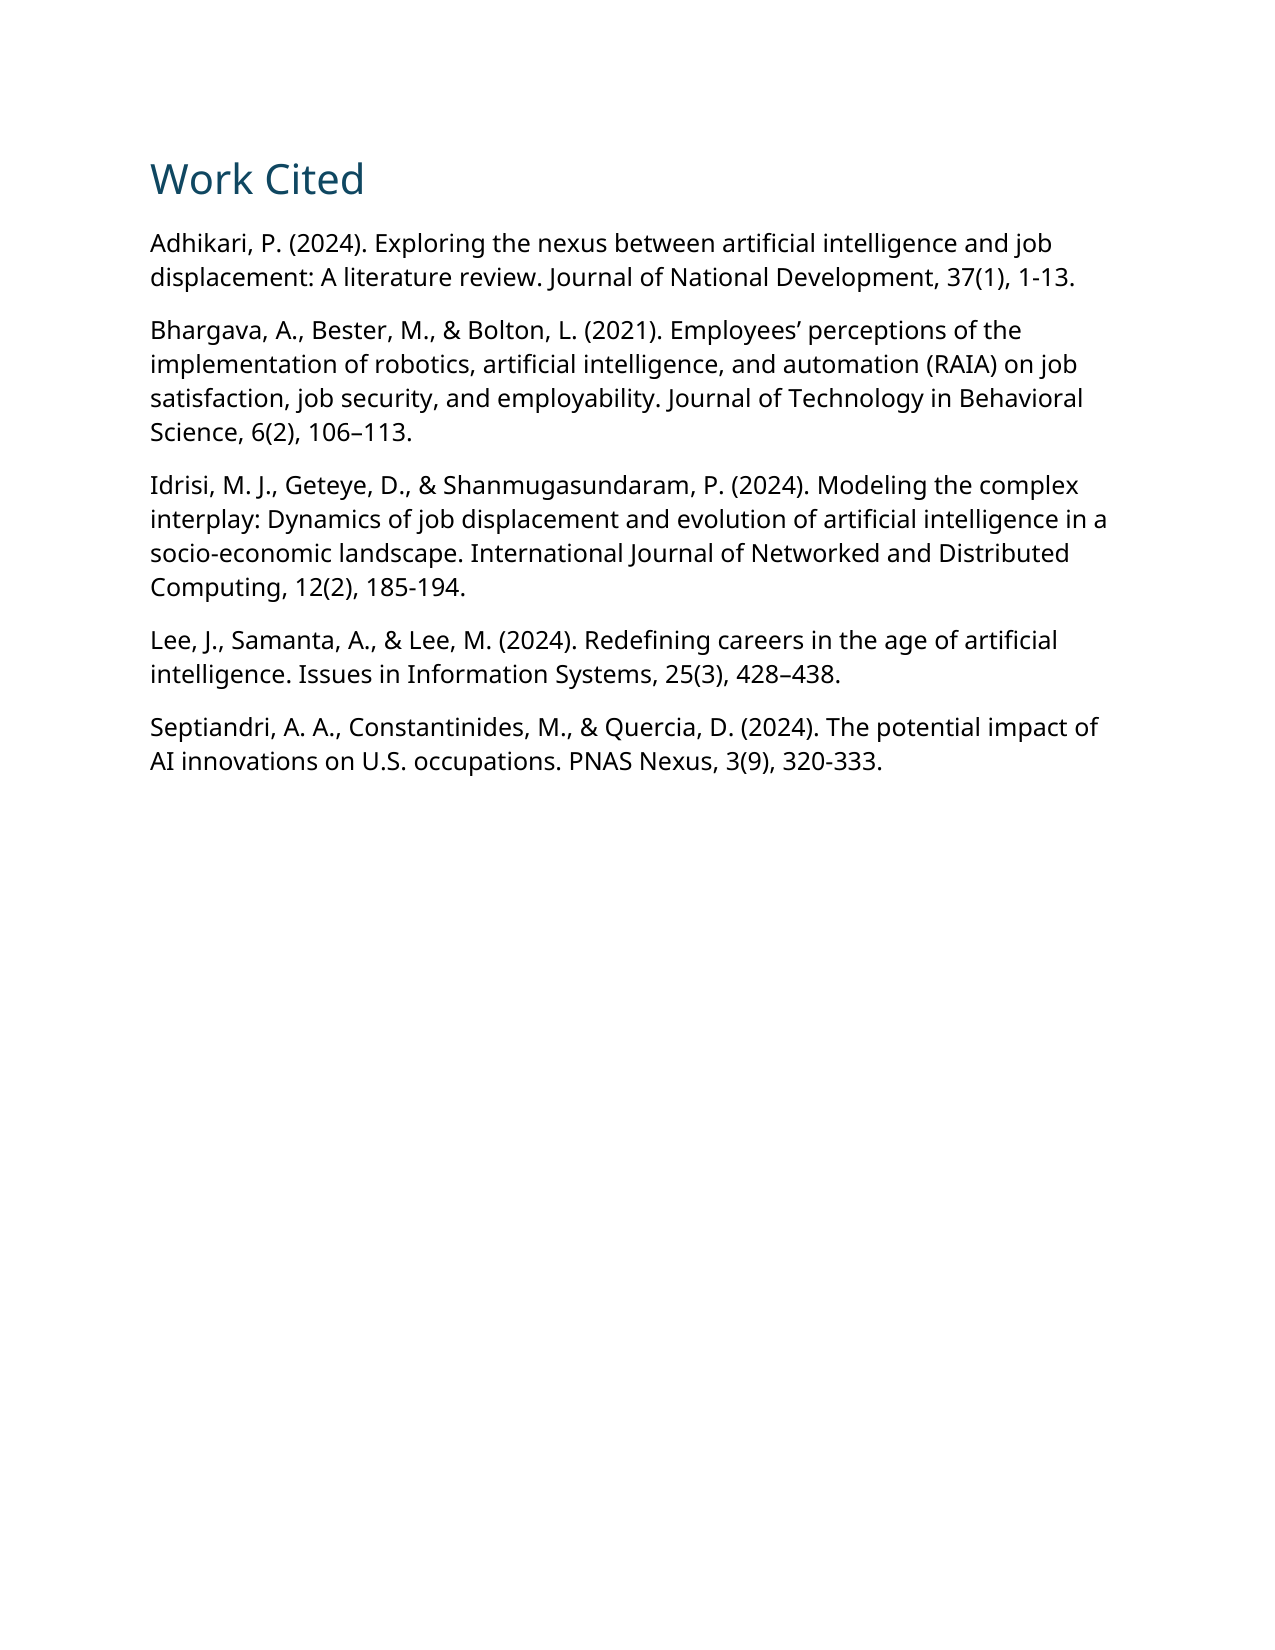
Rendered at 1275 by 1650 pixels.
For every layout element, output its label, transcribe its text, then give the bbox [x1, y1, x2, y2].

text Bhargava, A., Bester, M., & Bolton, L. (2021). Employees’ perceptions of the implementation of robotics, artificial intelligence, and automation (RAIA) on job satisfaction, job security, and employability. Journal of Technology in Behavioral Science, 6(2), 106–113. [150, 312, 1125, 449]
text Septiandri, A. A., Constantinides, M., & Quercia, D. (2024). The potential impact of AI innovations on U.S. occupations. PNAS Nexus, 3(9), 320-333. [150, 709, 1125, 777]
text Idrisi, M. J., Geteye, D., & Shanmugasundaram, P. (2024). Modeling the complex interplay: Dynamics of job displacement and evolution of artificial intelligence in a socio-economic landscape. International Journal of Networked and Distributed Computing, 12(2), 185-194. [150, 467, 1125, 604]
text Lee, J., Samanta, A., & Lee, M. (2024). Redefining careers in the age of artificial intelligence. Issues in Information Systems, 25(3), 428–438. [150, 622, 1125, 691]
text Adhikari, P. (2024). Exploring the nexus between artificial intelligence and job displacement: A literature review. Journal of National Development, 37(1), 1-13. [150, 226, 1125, 294]
subtitle Work Cited [150, 150, 1125, 207]
